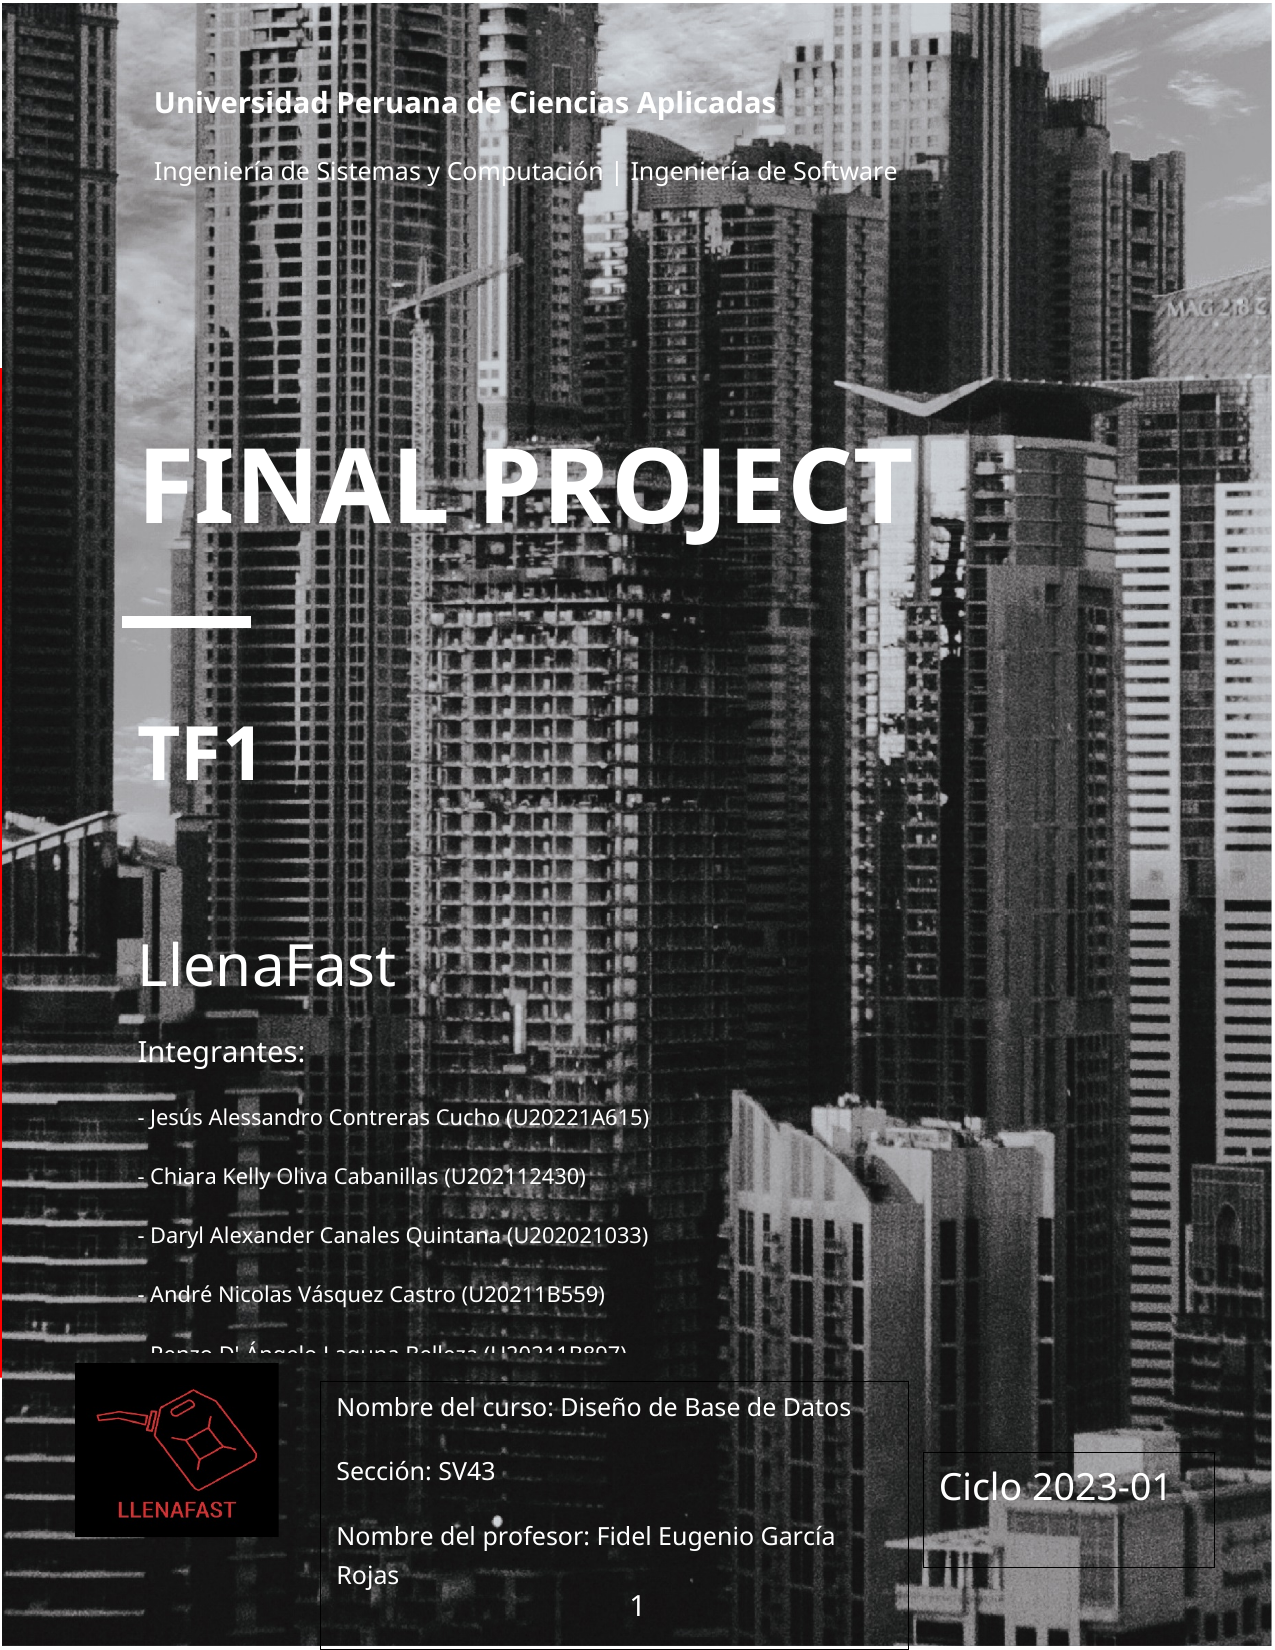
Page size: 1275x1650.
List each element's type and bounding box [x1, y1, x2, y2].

table_header [104, 405, 1030, 1024]
table_cell [104, 1024, 1030, 1650]
picture [1030, 1453, 1214, 1567]
picture [2, 3, 1272, 1646]
